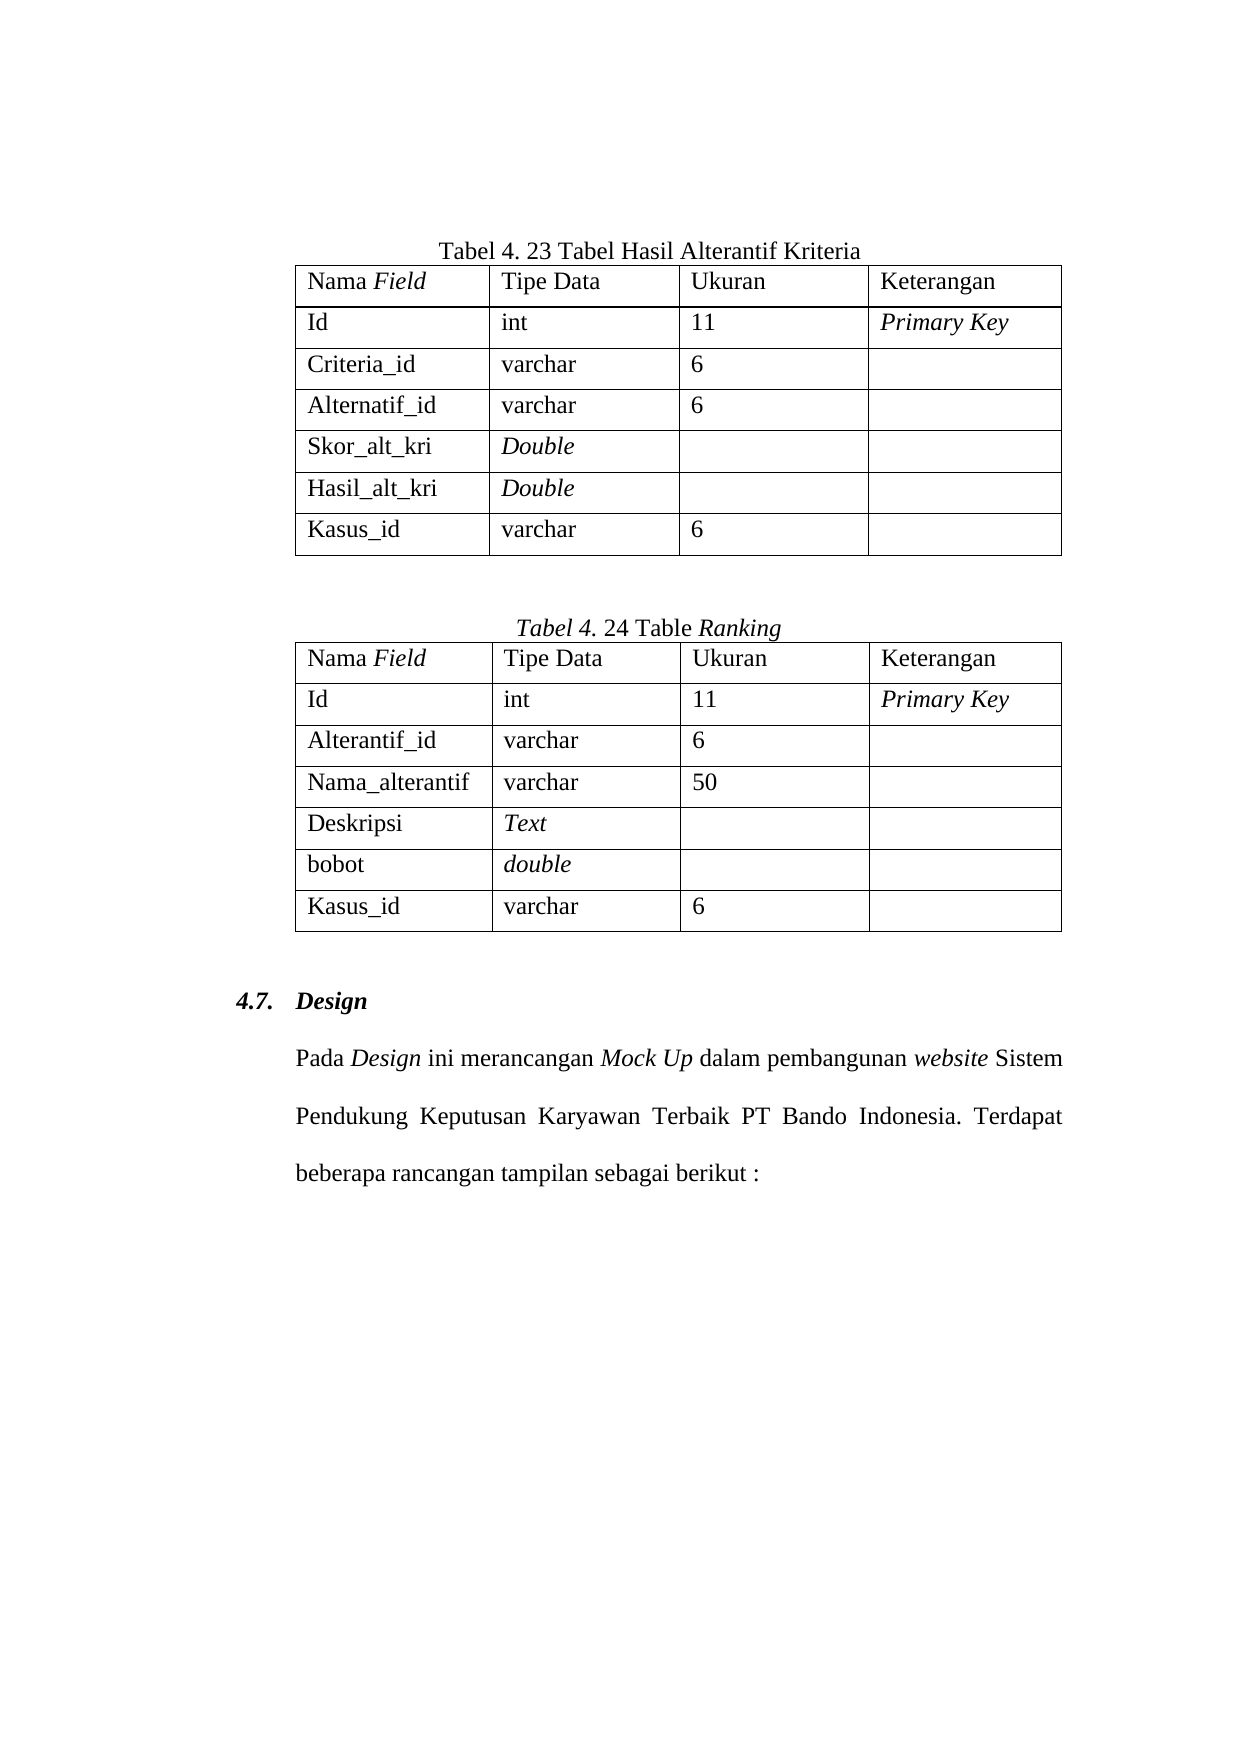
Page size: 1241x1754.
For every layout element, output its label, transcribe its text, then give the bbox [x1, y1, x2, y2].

table_cell Double [490, 431, 679, 472]
table_cell [869, 473, 1061, 513]
table_cell Id [296, 684, 492, 724]
table_cell Alternatif_id [296, 390, 489, 430]
list Pada Design ini merancangan Mock Up dalam pembangunan website Sistem Pendukung Keputusan Karyawan Terbaik PT Bando Indonesia. Terdapat beberapa rancangan tampilan sebagai berikut : [295, 1043, 1063, 1187]
table_header Ukuran [680, 266, 868, 306]
table_cell Nama_alterantif [296, 767, 492, 807]
table_cell varchar [493, 726, 680, 766]
table_cell [681, 808, 869, 848]
table_cell double [493, 850, 680, 890]
table_cell [870, 891, 1061, 931]
table_cell Kasus_id [296, 514, 489, 554]
table_cell [870, 808, 1061, 848]
table_cell [870, 726, 1061, 766]
table_cell Skor_alt_kri [296, 431, 489, 472]
table_cell 6 [680, 349, 868, 389]
table_cell 6 [680, 390, 868, 430]
table_cell [869, 514, 1061, 554]
table_cell varchar [490, 349, 679, 389]
table_header Keterangan [870, 643, 1061, 683]
table_cell Kasus_id [296, 891, 492, 931]
table_cell [870, 767, 1061, 807]
table_cell varchar [490, 514, 679, 554]
table_cell Criteria_id [296, 349, 489, 389]
table_cell Deskripsi [296, 808, 492, 848]
table_cell [681, 850, 869, 890]
table_cell [869, 431, 1061, 472]
table_cell varchar [493, 767, 680, 807]
table_cell int [490, 308, 679, 348]
text Tabel 4. 24 Table Ranking [236, 613, 1063, 642]
table_cell [870, 850, 1061, 890]
table_header Nama Field [296, 643, 492, 683]
table_cell 6 [680, 514, 868, 554]
table_cell varchar [493, 891, 680, 931]
table_cell Alterantif_id [296, 726, 492, 766]
table_cell 6 [681, 891, 869, 931]
table_cell Double [490, 473, 679, 513]
table_cell [869, 390, 1061, 430]
table_cell 50 [681, 767, 869, 807]
table_cell 6 [681, 726, 869, 766]
table_header Tipe Data [490, 266, 679, 306]
table_cell Text [493, 808, 680, 848]
subtitle Design [236, 986, 1063, 1015]
table_cell int [493, 684, 680, 724]
text Tabel 4. 23 Tabel Hasil Alterantif Kriteria [236, 236, 1063, 265]
table_cell bobot [296, 850, 492, 890]
table_cell Primary Key [869, 308, 1061, 348]
table_cell 11 [681, 684, 869, 724]
table_cell Id [296, 308, 489, 348]
table_cell [680, 431, 868, 472]
table_header Ukuran [681, 643, 869, 683]
table_header Tipe Data [493, 643, 680, 683]
table_cell [869, 349, 1061, 389]
table_cell Hasil_alt_kri [296, 473, 489, 513]
table_cell 11 [680, 308, 868, 348]
table_cell varchar [490, 390, 679, 430]
table_header Nama Field [296, 266, 489, 306]
table_cell [680, 473, 868, 513]
table_cell Primary Key [870, 684, 1061, 724]
table_header Keterangan [869, 266, 1061, 306]
